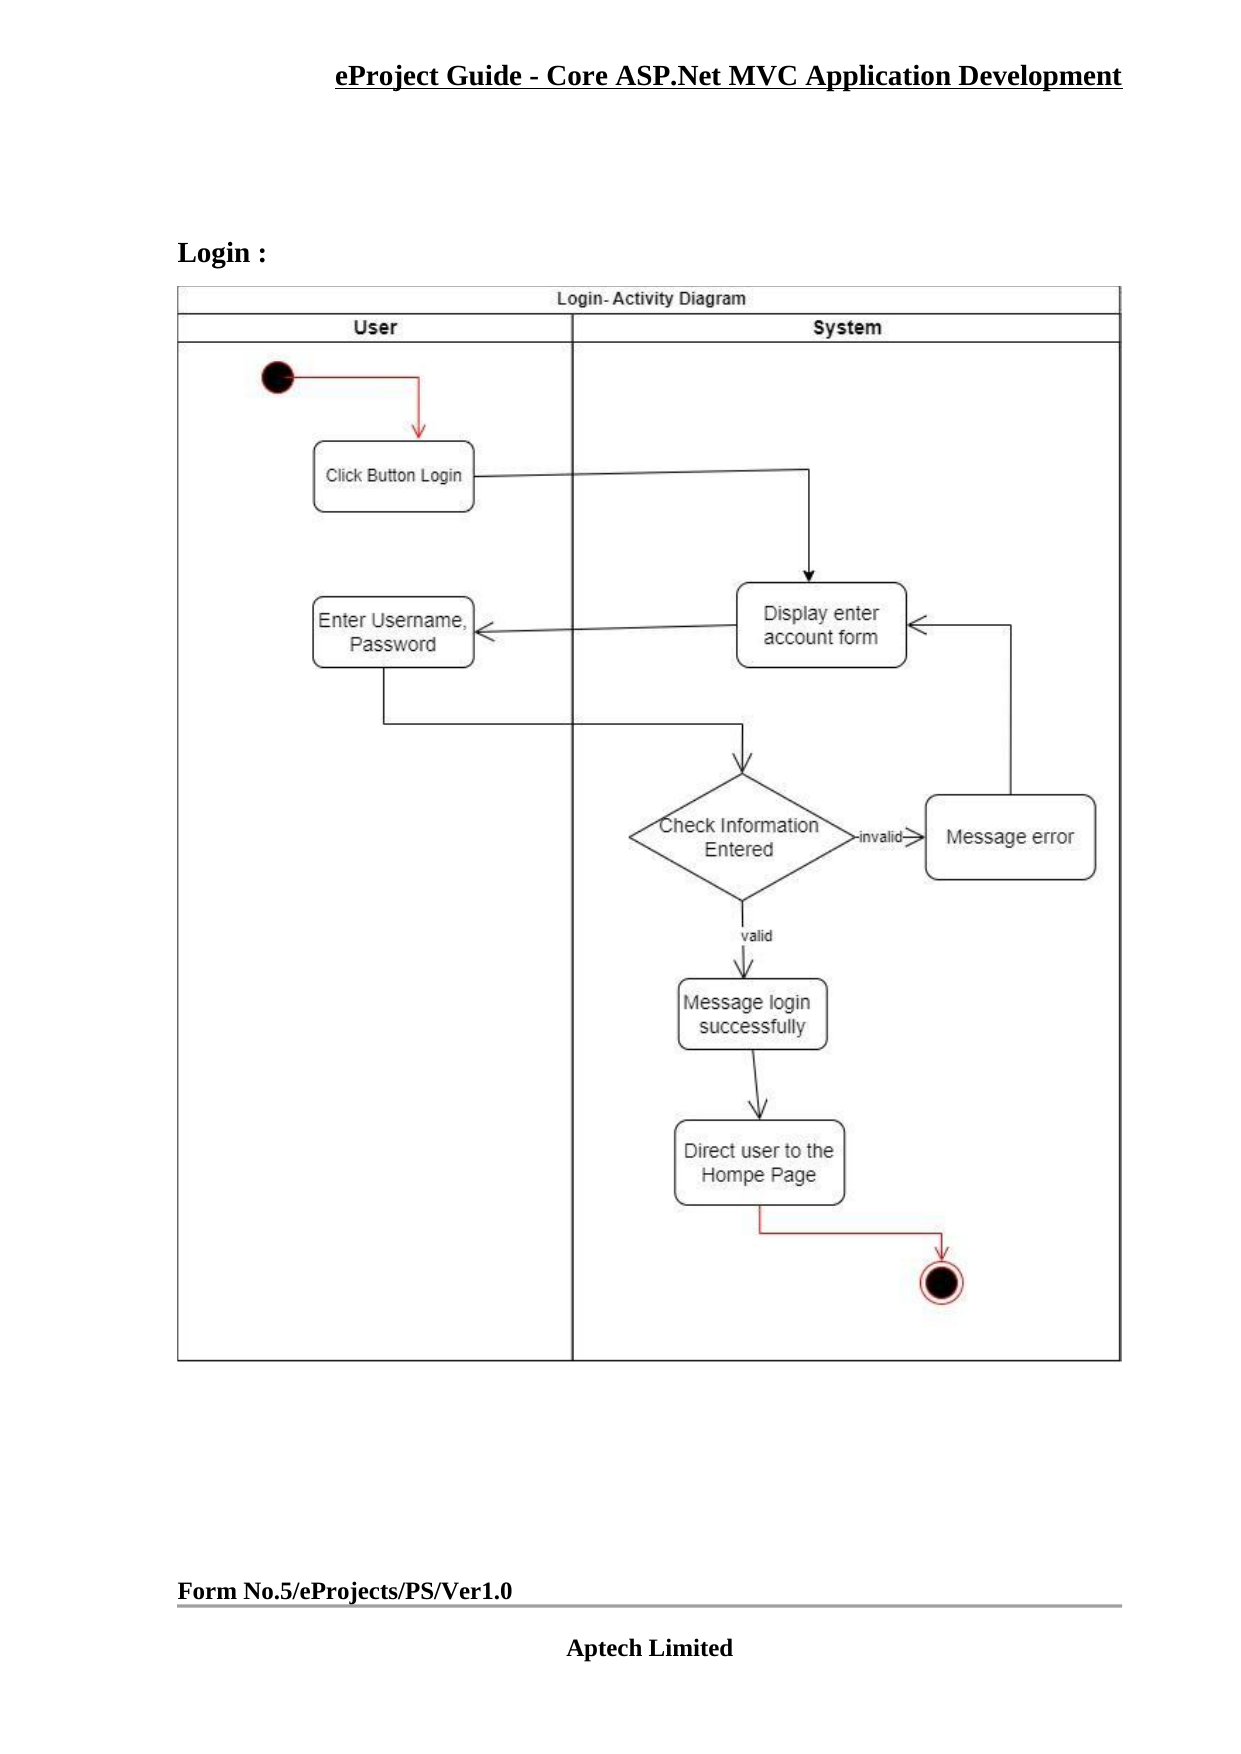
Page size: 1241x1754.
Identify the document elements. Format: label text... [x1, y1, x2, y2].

text Login : [177, 236, 1122, 269]
picture [177, 286, 1122, 1363]
